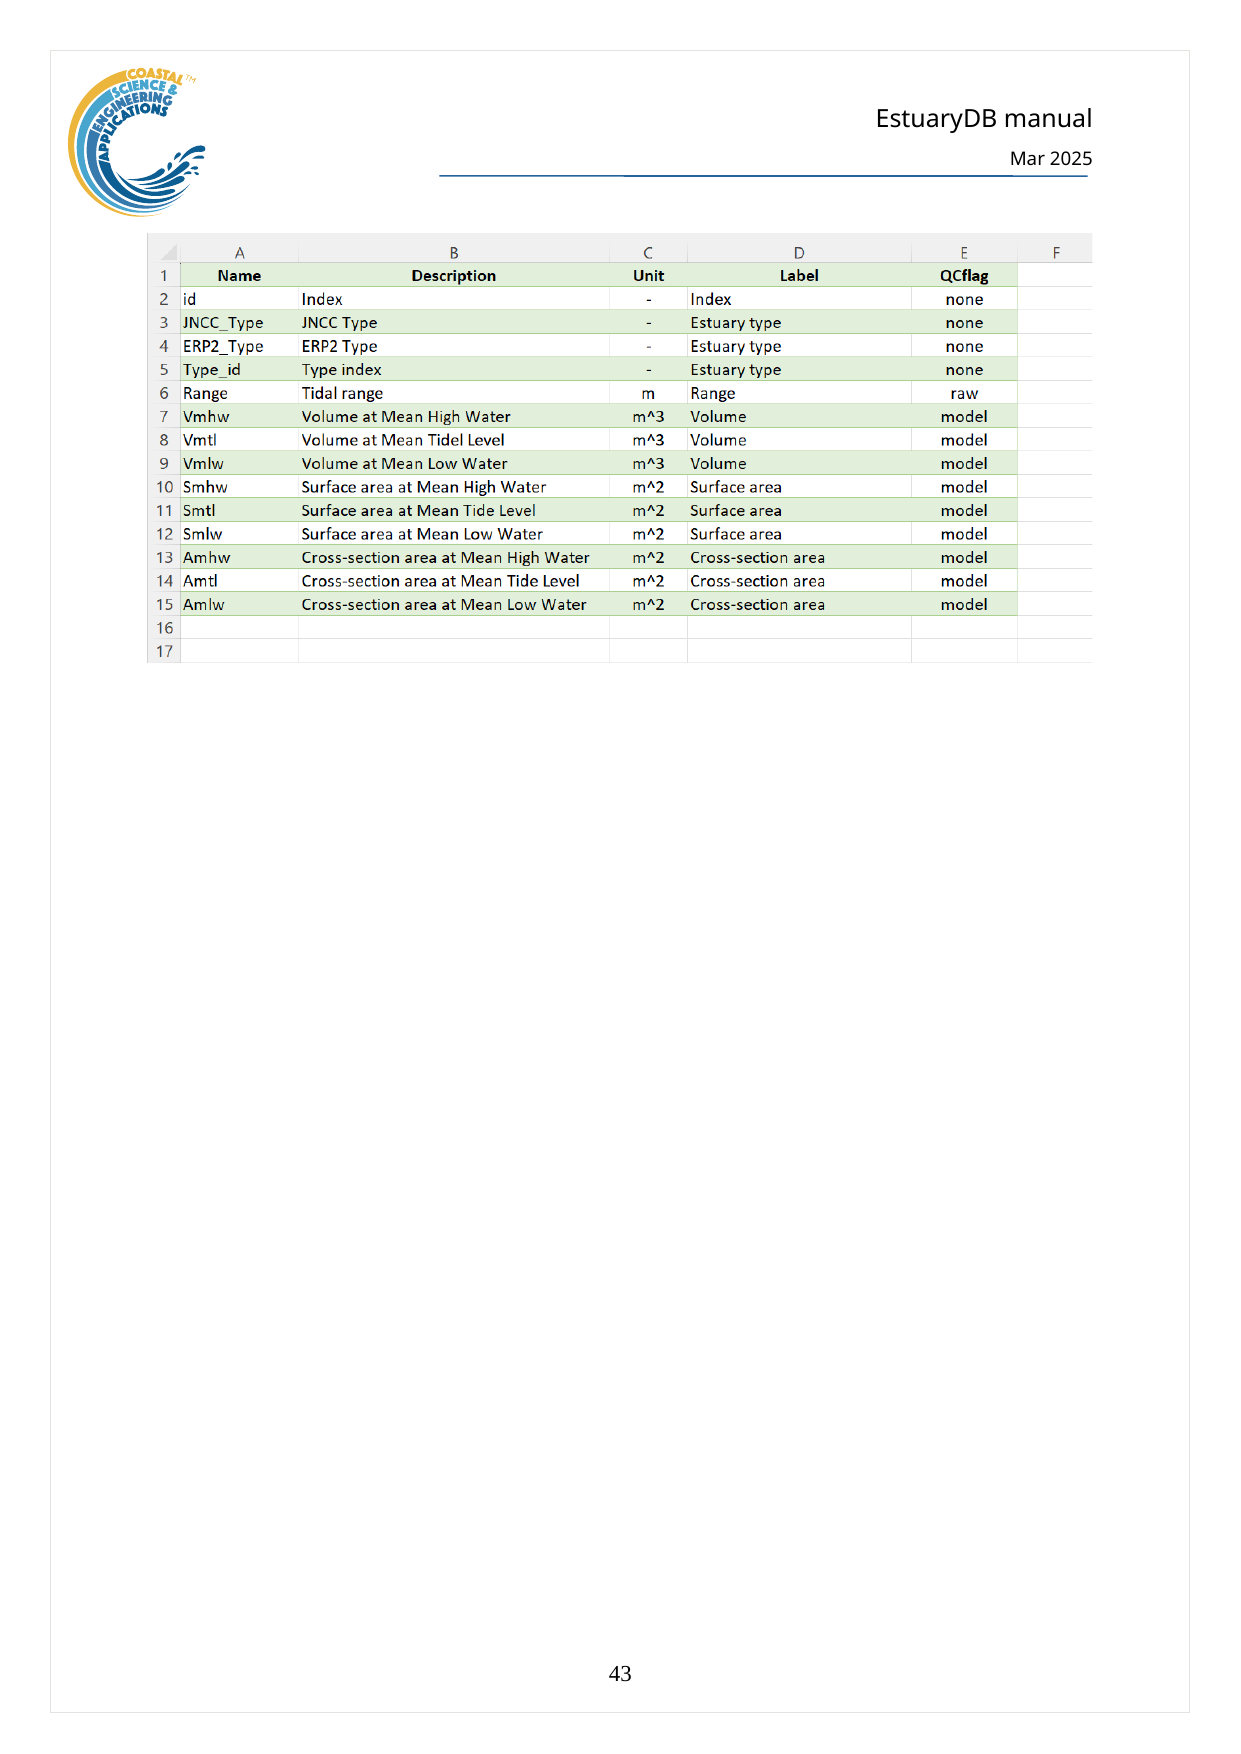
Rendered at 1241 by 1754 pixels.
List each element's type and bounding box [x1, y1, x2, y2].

picture [147, 233, 1093, 663]
